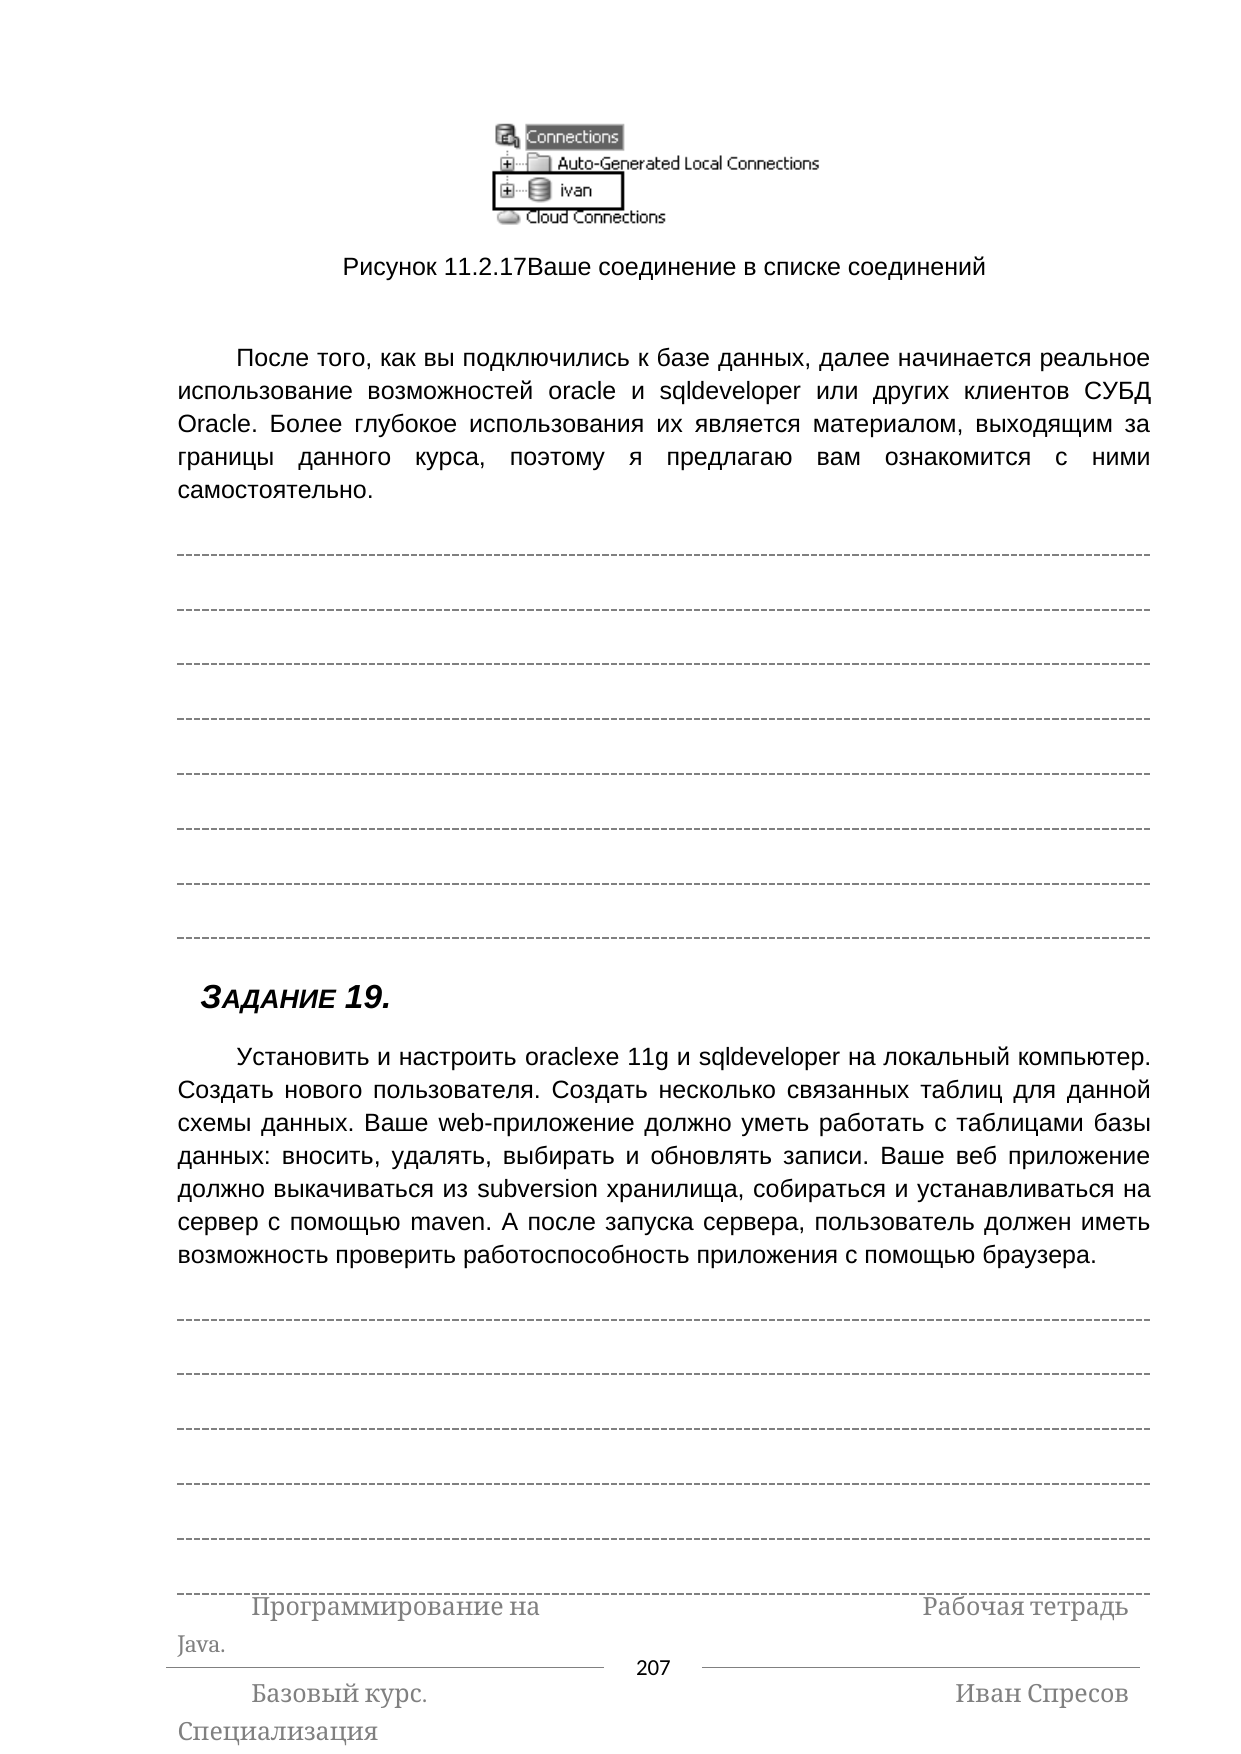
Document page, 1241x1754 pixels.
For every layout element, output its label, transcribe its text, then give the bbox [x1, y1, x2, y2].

text Задание 19. [200, 977, 1152, 1015]
text Установить и настроить oraclexe 11g и sqldeveloper на локальный компьютер. Создать нового пользователя. Создать несколько связанных таблиц для данной схемы данных. Ваше web-приложение должно уметь работать с таблицами базы данных: вносить, удалять, выбирать и обновлять записи. Ваше веб приложение должно выкачиваться из subversion хранилища, собираться и устанавливаться на сервер с помощью maven. А после запуска сервера, пользователь должен иметь возможность проверить работоспособность приложения с помощью браузера. [177, 1042, 1152, 1269]
text После того, как вы подключились к базе данных, далее начинается реальное использование возможностей oracle и sqldeveloper или других клиентов СУБД Oracle. Более глубокое использования их является материалом, выходящим за границы данного курса, поэтому я предлагаю вам ознакомится с ними самостоятельно. [177, 343, 1152, 504]
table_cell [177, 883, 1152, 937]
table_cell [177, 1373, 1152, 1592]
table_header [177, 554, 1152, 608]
text Рисунок 11.2.17Ваше соединение в списке соединений [177, 252, 1152, 281]
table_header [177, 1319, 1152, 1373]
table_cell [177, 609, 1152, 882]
